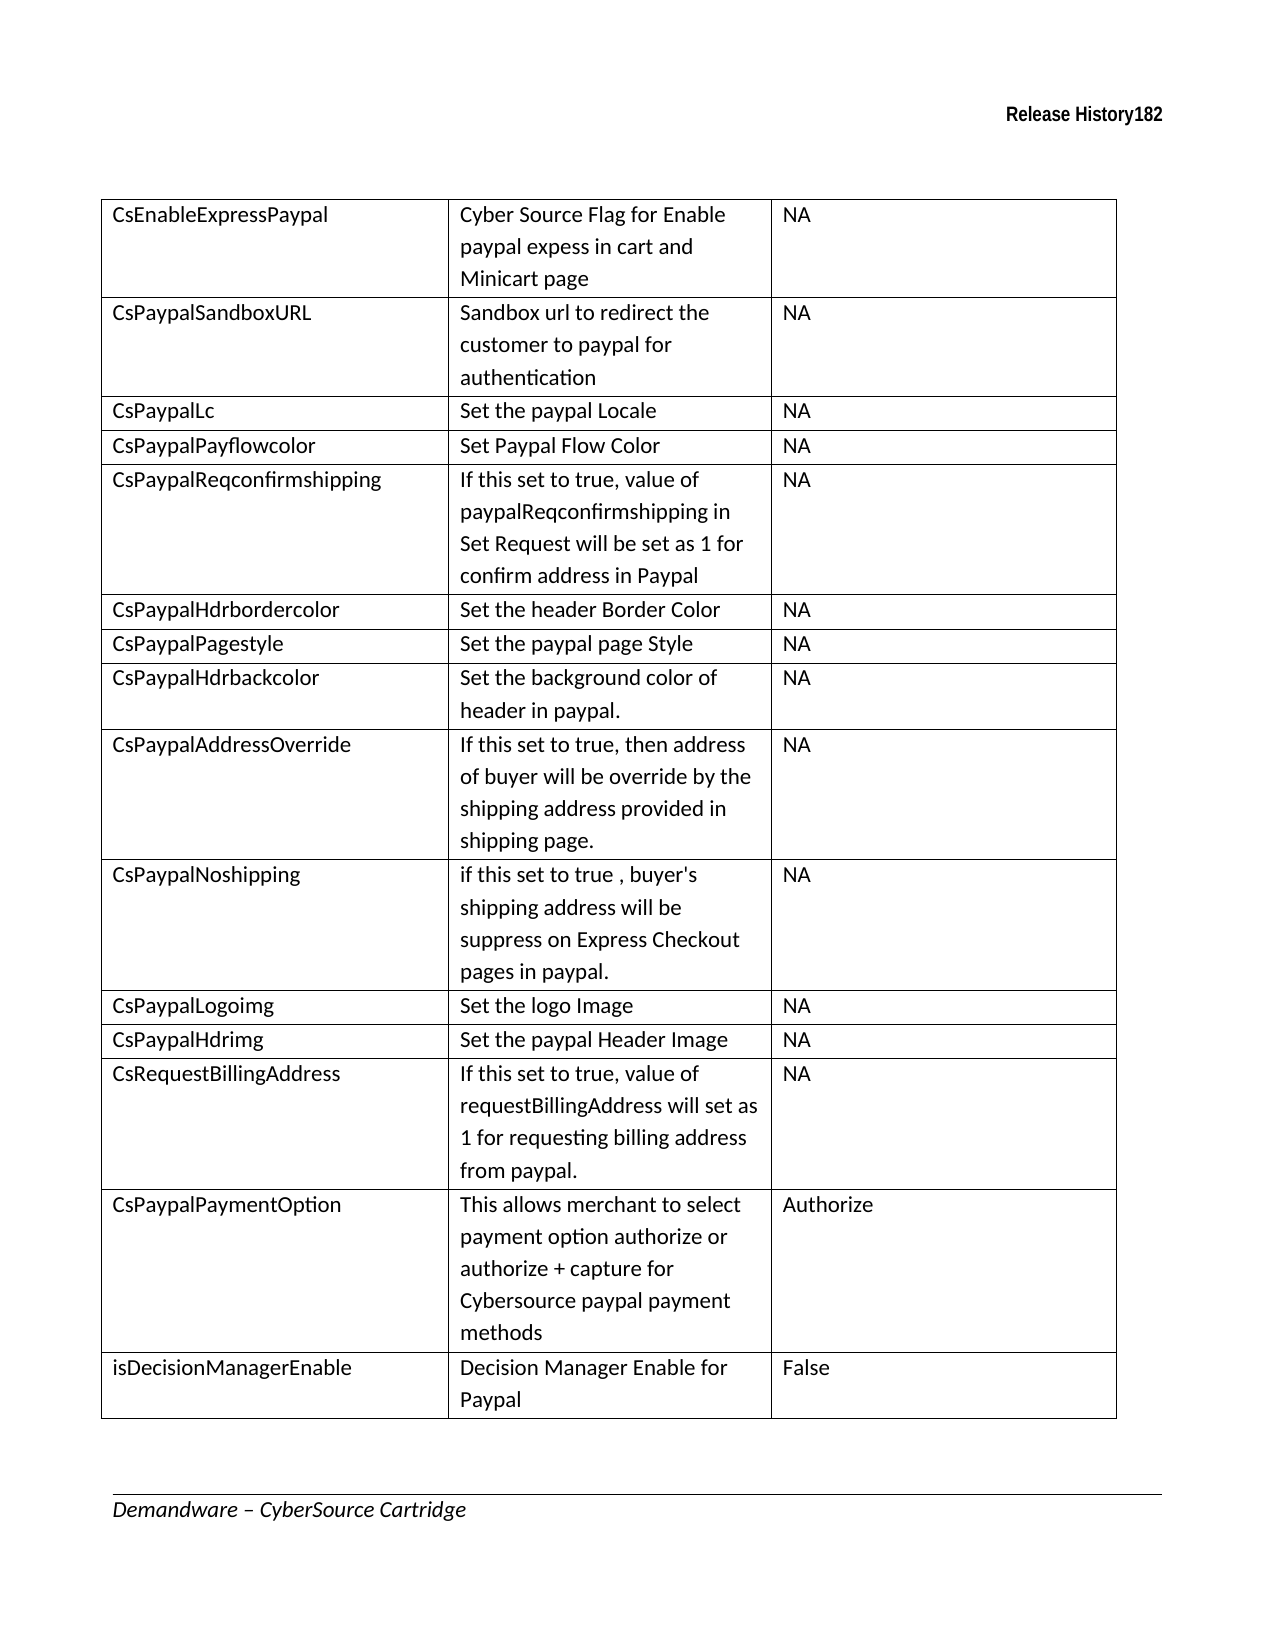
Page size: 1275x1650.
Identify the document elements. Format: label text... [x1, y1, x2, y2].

table_cell CsPaypalLc [102, 397, 448, 430]
table_cell NA [772, 860, 1116, 990]
table_cell CsPaypalHdrimg [102, 1025, 448, 1058]
table_cell Set Paypal Flow Color [449, 431, 771, 464]
table_cell CsPaypalPaymentOption [102, 1190, 448, 1352]
table_cell CsPaypalReqconfirmshipping [102, 465, 448, 594]
table_cell This allows merchant to select payment option authorize or authorize + capture for Cybersource paypal payment methods [449, 1190, 771, 1352]
table_cell isDecisionManagerEnable [102, 1353, 448, 1418]
table_cell CsPaypalNoshipping [102, 860, 448, 990]
table_cell NA [772, 1025, 1116, 1058]
table_cell NA [772, 431, 1116, 464]
table_cell CsPaypalHdrbordercolor [102, 595, 448, 628]
table_cell CsEnableExpressPaypal [102, 200, 448, 297]
table_cell CsPaypalAddressOverride [102, 730, 448, 859]
table_cell NA [772, 397, 1116, 430]
table_cell NA [772, 595, 1116, 628]
table_cell Set the paypal Header Image [449, 1025, 771, 1058]
table_cell Set the background color of header in paypal. [449, 664, 771, 729]
table_cell CsPaypalHdrbackcolor [102, 664, 448, 729]
table_cell Decision Manager Enable for Paypal [449, 1353, 771, 1418]
table_cell Set the logo Image [449, 991, 771, 1024]
table_cell CsPaypalPayflowcolor [102, 431, 448, 464]
table_cell CsPaypalLogoimg [102, 991, 448, 1024]
table_cell CsRequestBillingAddress [102, 1059, 448, 1189]
table_cell Cyber Source Flag for Enable paypal expess in cart and Minicart page [449, 200, 771, 297]
table_cell NA [772, 991, 1116, 1024]
table_cell If this set to true, value of paypalReqconfirmshipping in Set Request will be set as 1 for confirm address in Paypal [449, 465, 771, 594]
table_cell CsPaypalPagestyle [102, 630, 448, 662]
table_cell NA [772, 200, 1116, 297]
table_cell NA [772, 630, 1116, 662]
table_cell if this set to true , buyer's shipping address will be suppress on Express Checkout pages in paypal. [449, 860, 771, 990]
table_cell If this set to true, value of requestBillingAddress will set as 1 for requesting billing address from paypal. [449, 1059, 771, 1189]
table_cell NA [772, 730, 1116, 859]
table_cell If this set to true, then address of buyer will be override by the shipping address provided in shipping page. [449, 730, 771, 859]
table_cell NA [772, 298, 1116, 396]
table_cell NA [772, 664, 1116, 729]
table_cell Set the paypal Locale [449, 397, 771, 430]
table_cell CsPaypalSandboxURL [102, 298, 448, 396]
table_cell Sandbox url to redirect the customer to paypal for authentication [449, 298, 771, 396]
table_cell Set the paypal page Style [449, 630, 771, 662]
table_cell False [772, 1353, 1116, 1418]
table_cell NA [772, 1059, 1116, 1189]
table_cell Set the header Border Color [449, 595, 771, 628]
table_cell Authorize [772, 1190, 1116, 1352]
table_cell NA [772, 465, 1116, 594]
